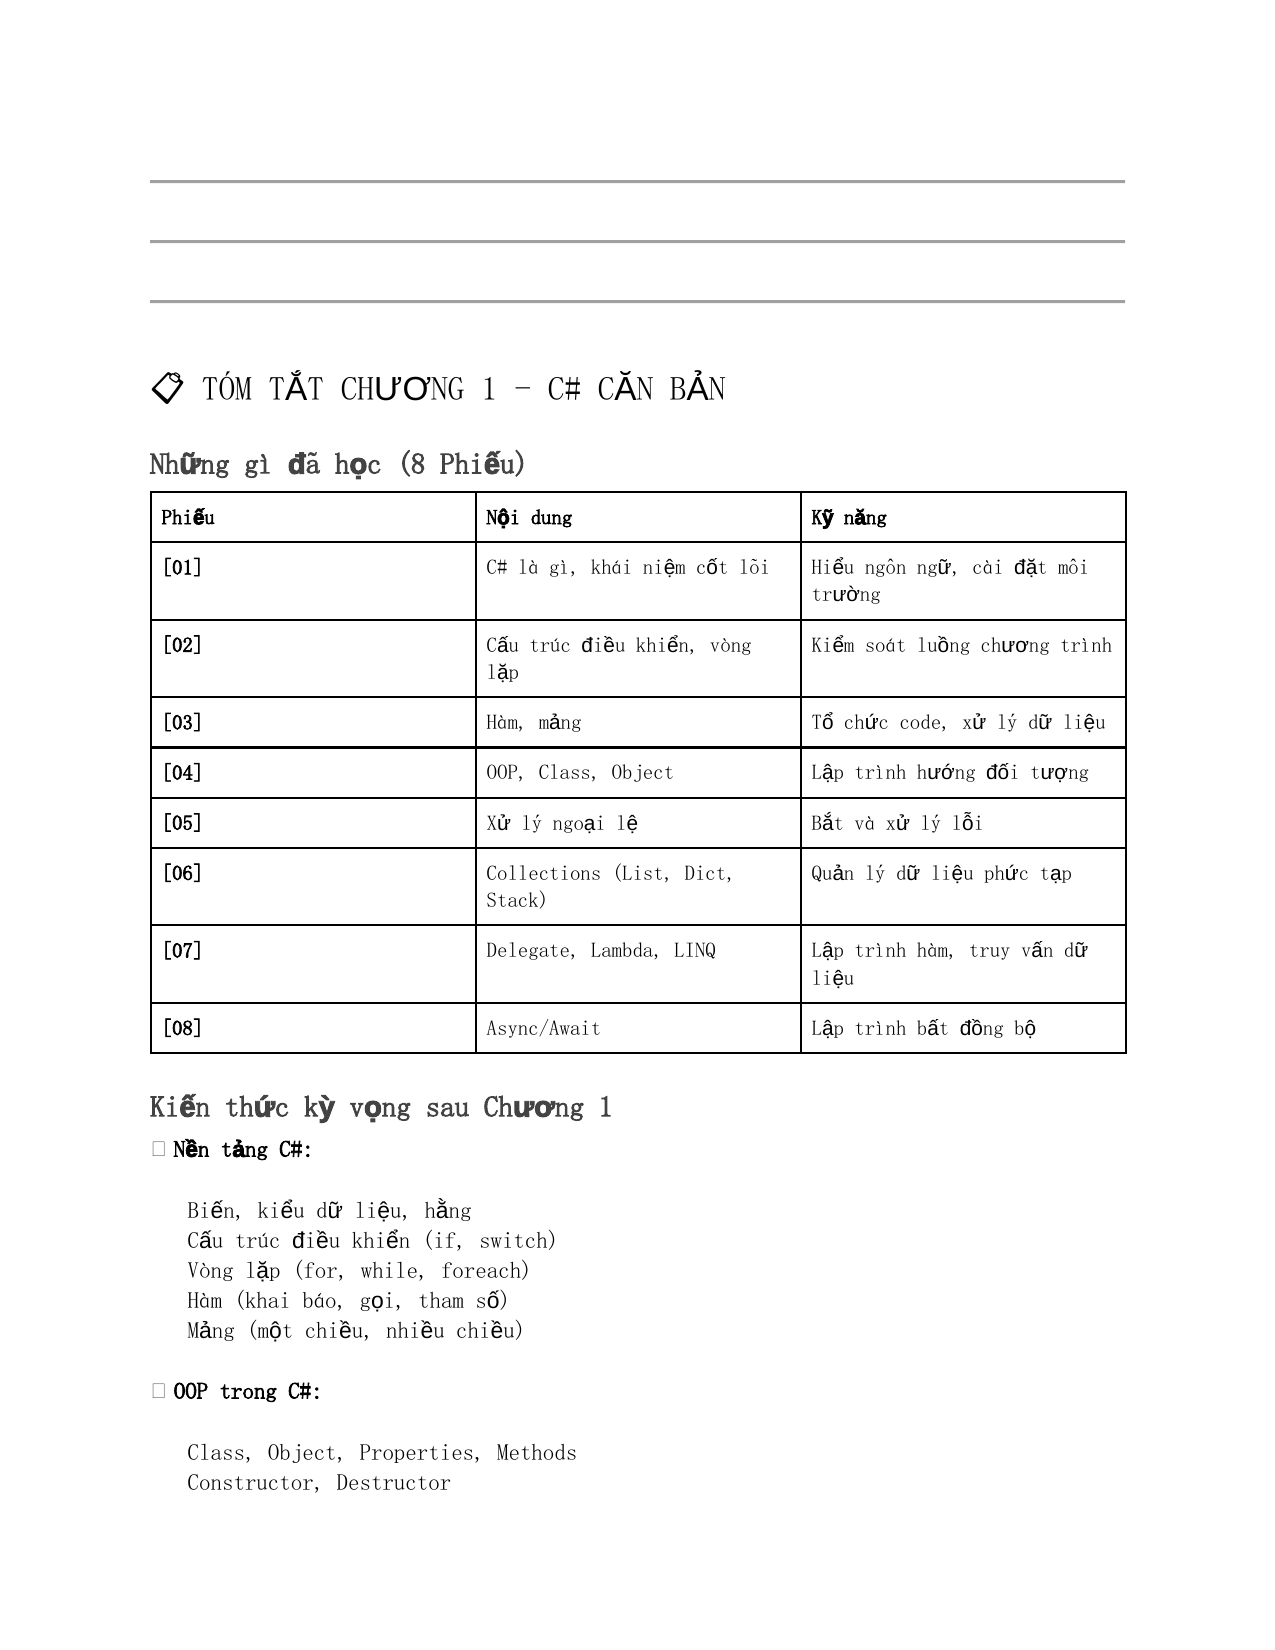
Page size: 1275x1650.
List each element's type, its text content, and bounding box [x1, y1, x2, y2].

table_cell [08] [152, 1004, 475, 1052]
table_cell Async/Await [477, 1004, 800, 1052]
table_cell Bắt và xử lý lỗi [802, 799, 1125, 847]
table_cell [03] [152, 698, 475, 746]
subtitle 📋 TÓM TẮT CHƯƠNG 1 - C# CĂN BẢN [150, 367, 1125, 406]
list Biến, kiểu dữ liệu, hằng [187, 1196, 1125, 1222]
list Class, Object, Properties, Methods [187, 1438, 1125, 1464]
table_cell Tổ chức code, xử lý dữ liệu [802, 698, 1125, 746]
list Constructor, Destructor [187, 1468, 1125, 1494]
table_cell Delegate, Lambda, LINQ [477, 926, 800, 1002]
text ✅ OOP trong C#: [150, 1376, 1125, 1404]
table_cell Kiểm soát luồng chương trình [802, 621, 1125, 696]
table_cell [01] [152, 543, 475, 619]
table_cell Xử lý ngoại lệ [477, 799, 800, 847]
table_header Phiếu [152, 493, 475, 541]
table_header Kỹ năng [802, 493, 1125, 541]
list Hàm (khai báo, gọi, tham số) [187, 1286, 1125, 1312]
table_cell C# là gì, khái niệm cốt lõi [477, 543, 800, 619]
list Mảng (một chiều, nhiều chiều) [187, 1316, 1125, 1342]
table_cell [02] [152, 621, 475, 696]
table_cell Lập trình hàm, truy vấn dữ liệu [802, 926, 1125, 1002]
table_cell Hàm, mảng [477, 698, 800, 746]
table_cell [06] [152, 849, 475, 924]
list Cấu trúc điều khiển (if, switch) [187, 1226, 1125, 1252]
list Vòng lặp (for, while, foreach) [187, 1256, 1125, 1282]
table_cell OOP, Class, Object [477, 749, 800, 797]
table_cell Quản lý dữ liệu phức tạp [802, 849, 1125, 924]
table_cell Hiểu ngôn ngữ, cài đặt môi trường [802, 543, 1125, 619]
table_cell Lập trình bất đồng bộ [802, 1004, 1125, 1052]
table_cell [05] [152, 799, 475, 847]
table_cell Lập trình hướng đối tượng [802, 749, 1125, 797]
table_cell Collections (List, Dict, Stack) [477, 849, 800, 924]
table_header Nội dung [477, 493, 800, 541]
table_cell Cấu trúc điều khiển, vòng lặp [477, 621, 800, 696]
subtitle Kiến thức kỳ vọng sau Chương 1 [150, 1087, 1125, 1121]
subtitle Những gì đã học (8 Phiếu) [150, 444, 1125, 478]
table_cell [07] [152, 926, 475, 1002]
text ✅ Nền tảng C#: [150, 1134, 1125, 1162]
table_cell [04] [152, 749, 475, 797]
